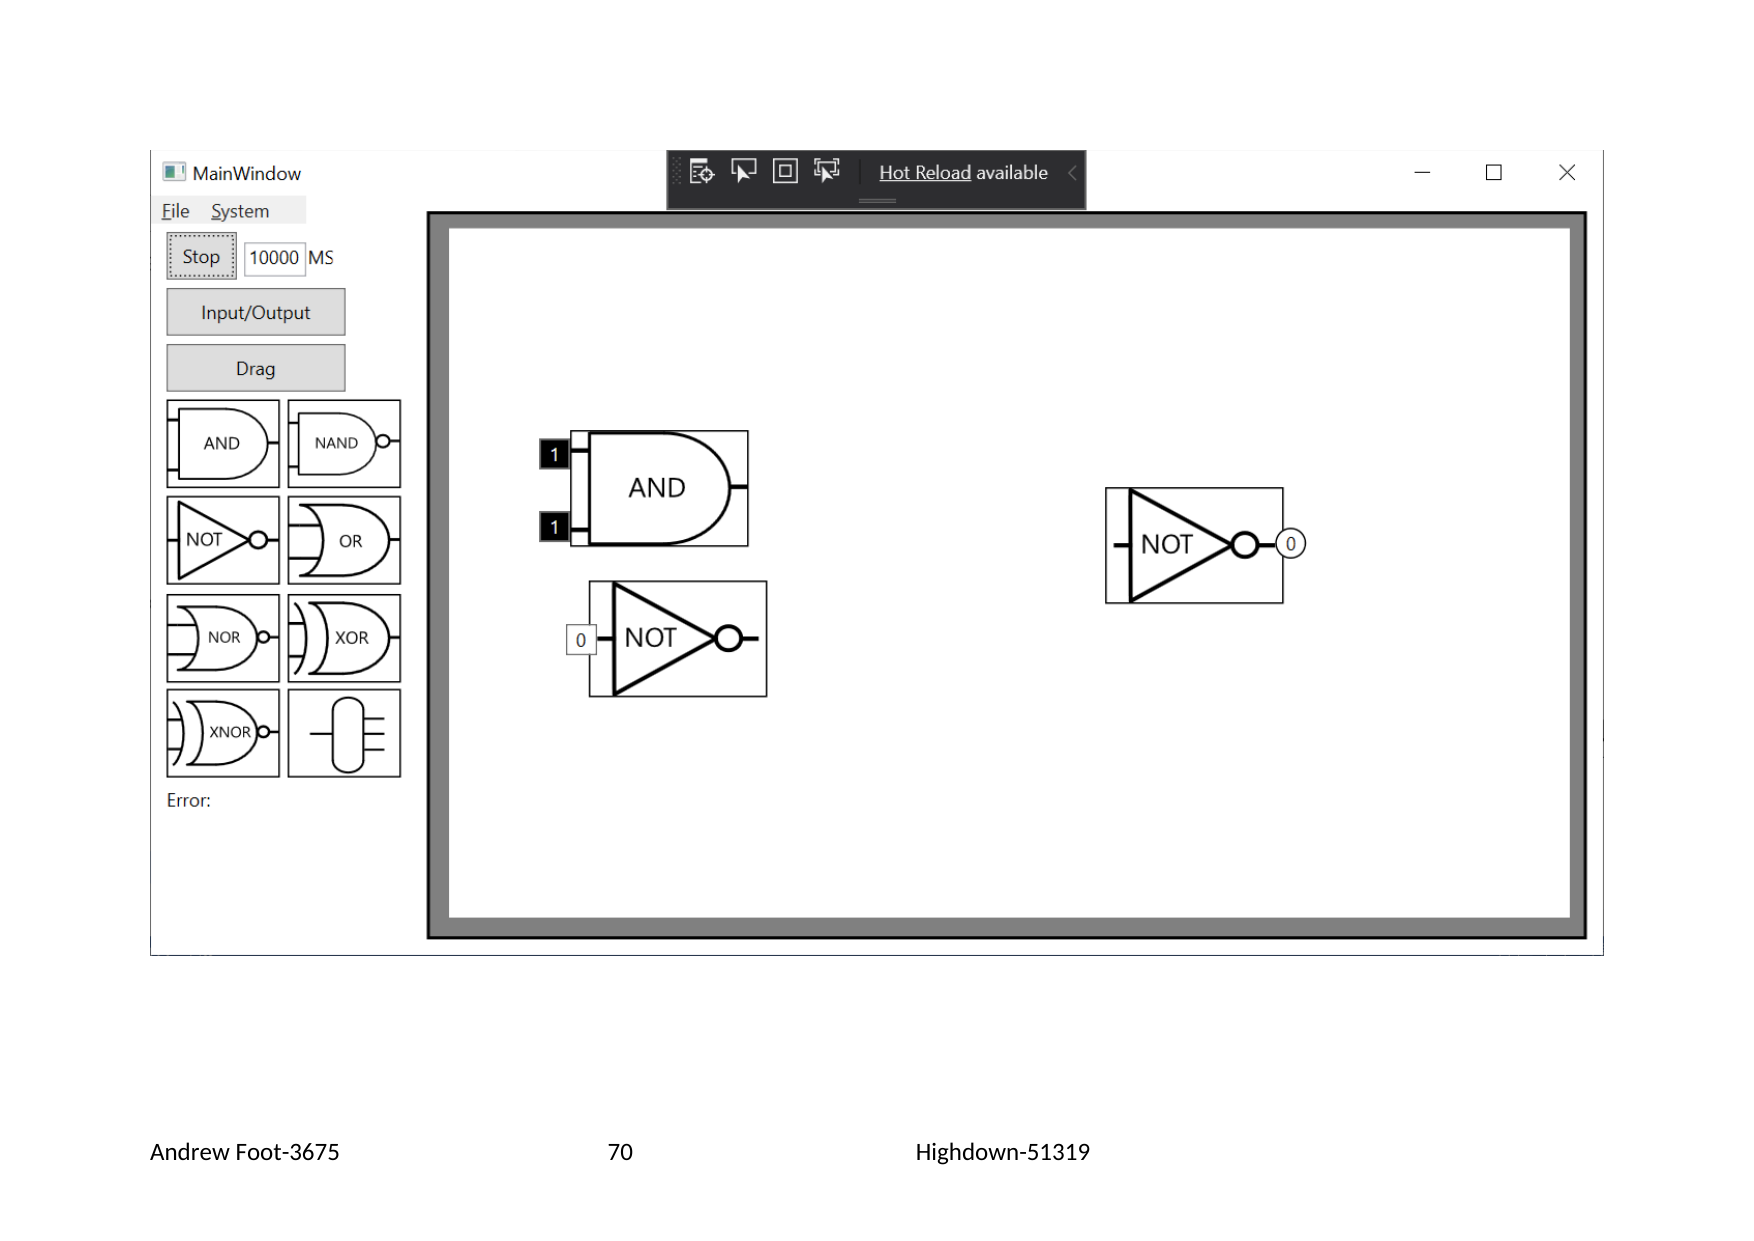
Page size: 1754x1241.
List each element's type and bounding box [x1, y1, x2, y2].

picture [150, 150, 1604, 956]
